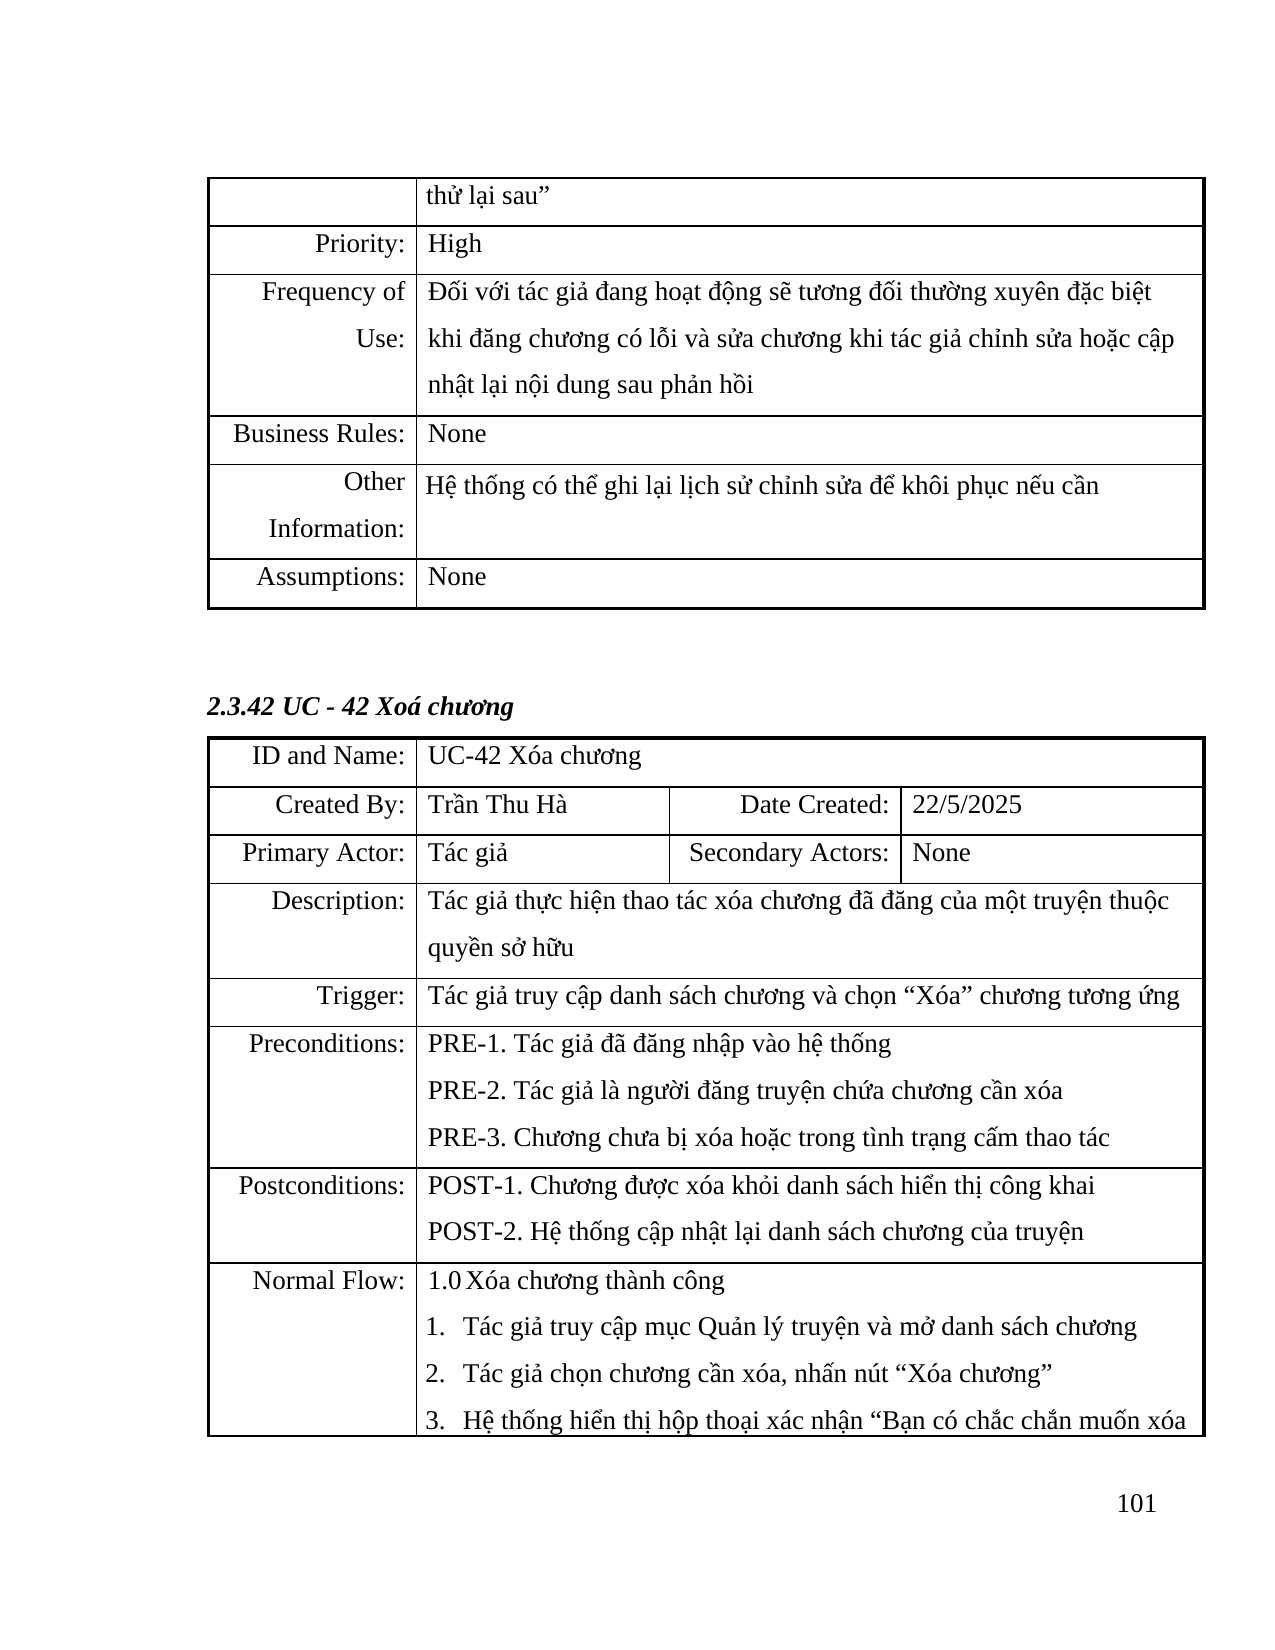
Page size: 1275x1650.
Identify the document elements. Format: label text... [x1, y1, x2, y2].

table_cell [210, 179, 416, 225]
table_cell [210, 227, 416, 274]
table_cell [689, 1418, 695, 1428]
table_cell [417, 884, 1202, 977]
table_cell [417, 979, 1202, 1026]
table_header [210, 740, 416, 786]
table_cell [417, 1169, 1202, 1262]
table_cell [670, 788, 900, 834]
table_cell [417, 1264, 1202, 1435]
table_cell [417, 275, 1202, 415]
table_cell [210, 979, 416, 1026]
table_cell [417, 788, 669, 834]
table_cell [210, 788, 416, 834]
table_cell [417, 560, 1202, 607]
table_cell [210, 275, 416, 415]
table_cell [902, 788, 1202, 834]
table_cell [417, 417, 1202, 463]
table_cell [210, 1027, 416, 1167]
subtitle UC - 42 Xoá chương [207, 690, 1157, 721]
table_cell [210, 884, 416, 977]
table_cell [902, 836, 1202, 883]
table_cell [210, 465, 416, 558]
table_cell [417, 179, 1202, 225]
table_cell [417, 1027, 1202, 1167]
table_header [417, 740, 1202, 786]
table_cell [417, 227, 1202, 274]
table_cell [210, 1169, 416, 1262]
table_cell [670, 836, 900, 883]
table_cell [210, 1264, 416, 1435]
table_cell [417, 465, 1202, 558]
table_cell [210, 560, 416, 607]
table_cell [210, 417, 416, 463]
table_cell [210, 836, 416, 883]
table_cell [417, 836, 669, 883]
